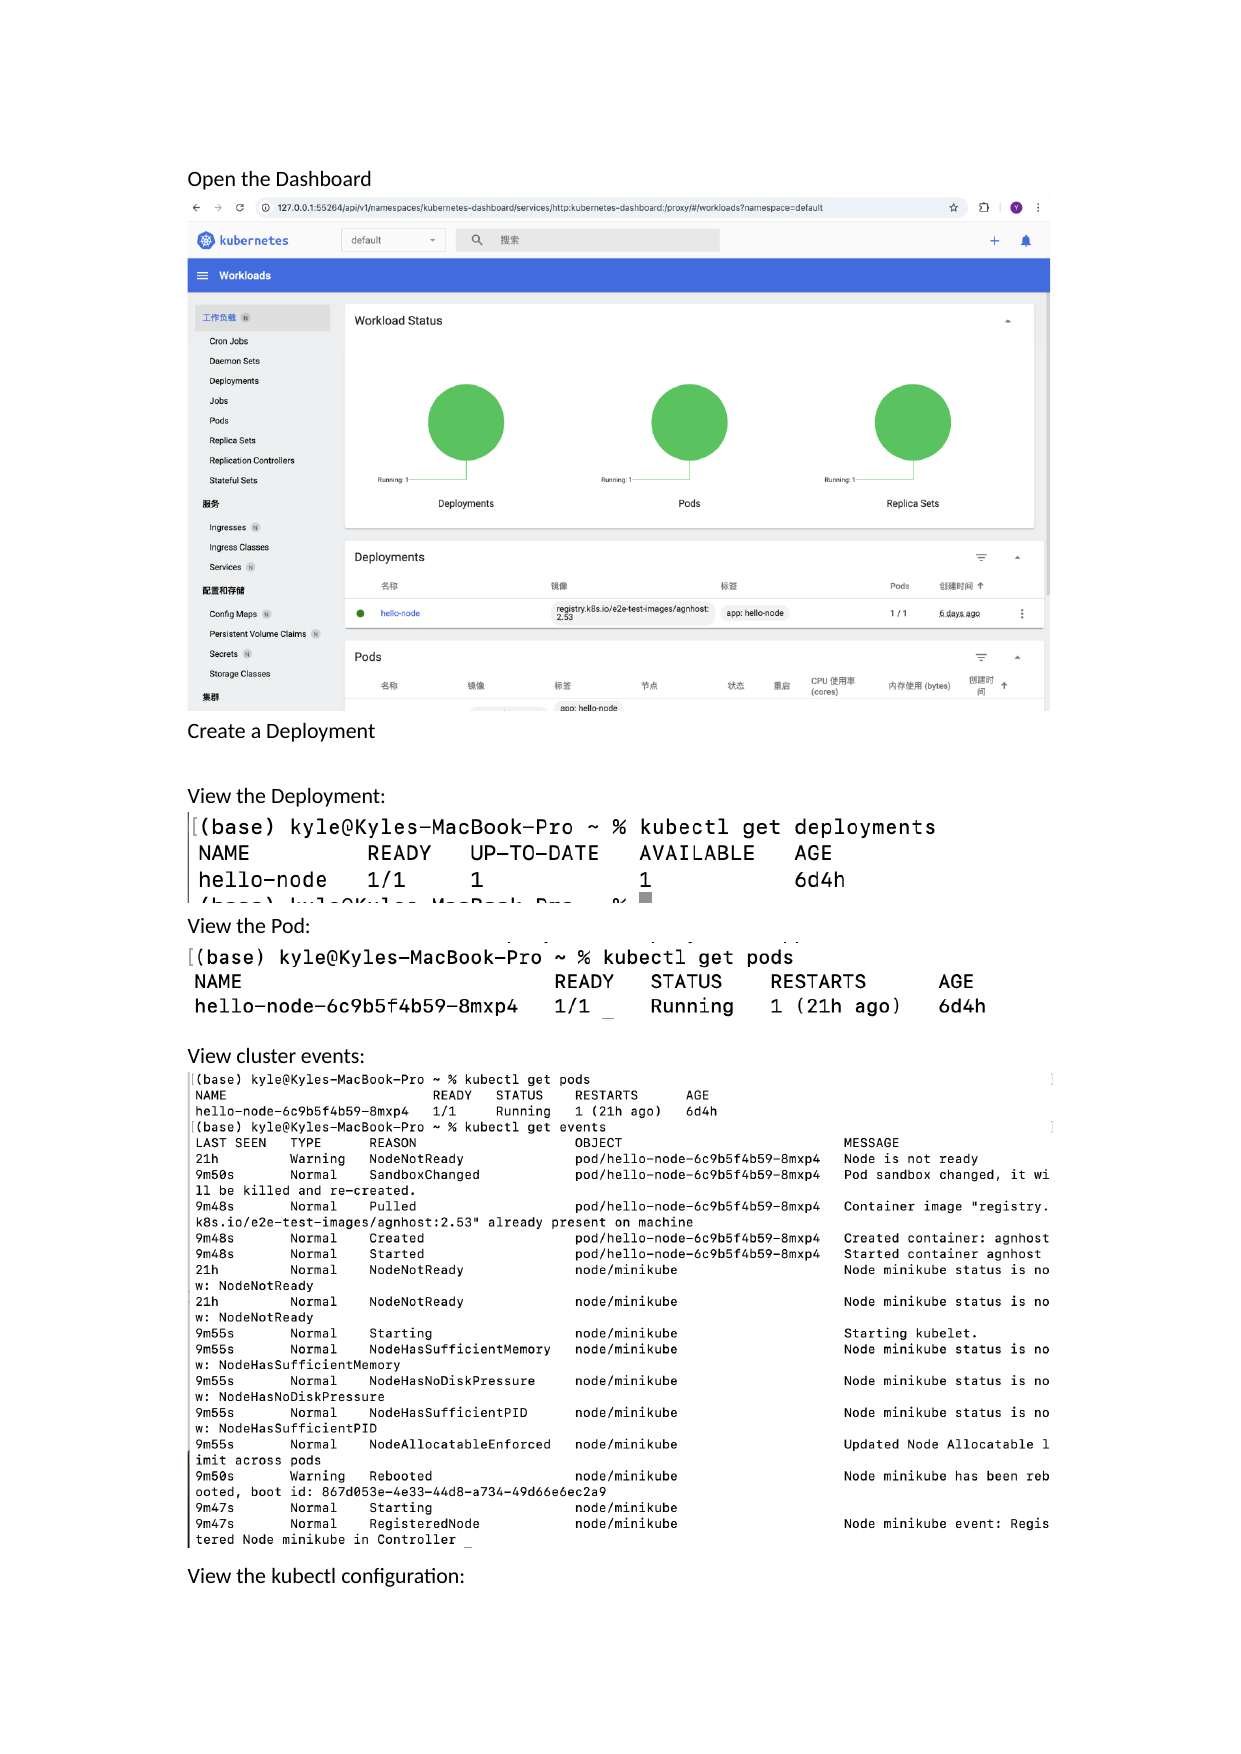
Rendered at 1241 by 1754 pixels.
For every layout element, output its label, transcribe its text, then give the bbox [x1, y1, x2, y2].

picture [187, 812, 1053, 903]
picture [187, 194, 1051, 711]
text Open the Dashboard [187, 162, 1053, 194]
picture [187, 1072, 1053, 1548]
text View the Pod: [187, 909, 1053, 942]
picture [187, 942, 1053, 1019]
text Create a Deployment [187, 714, 1053, 747]
text View the kubectl configuration: [187, 1559, 1053, 1592]
text View the Deployment: [187, 779, 1053, 812]
text View cluster events: [187, 1039, 1053, 1072]
